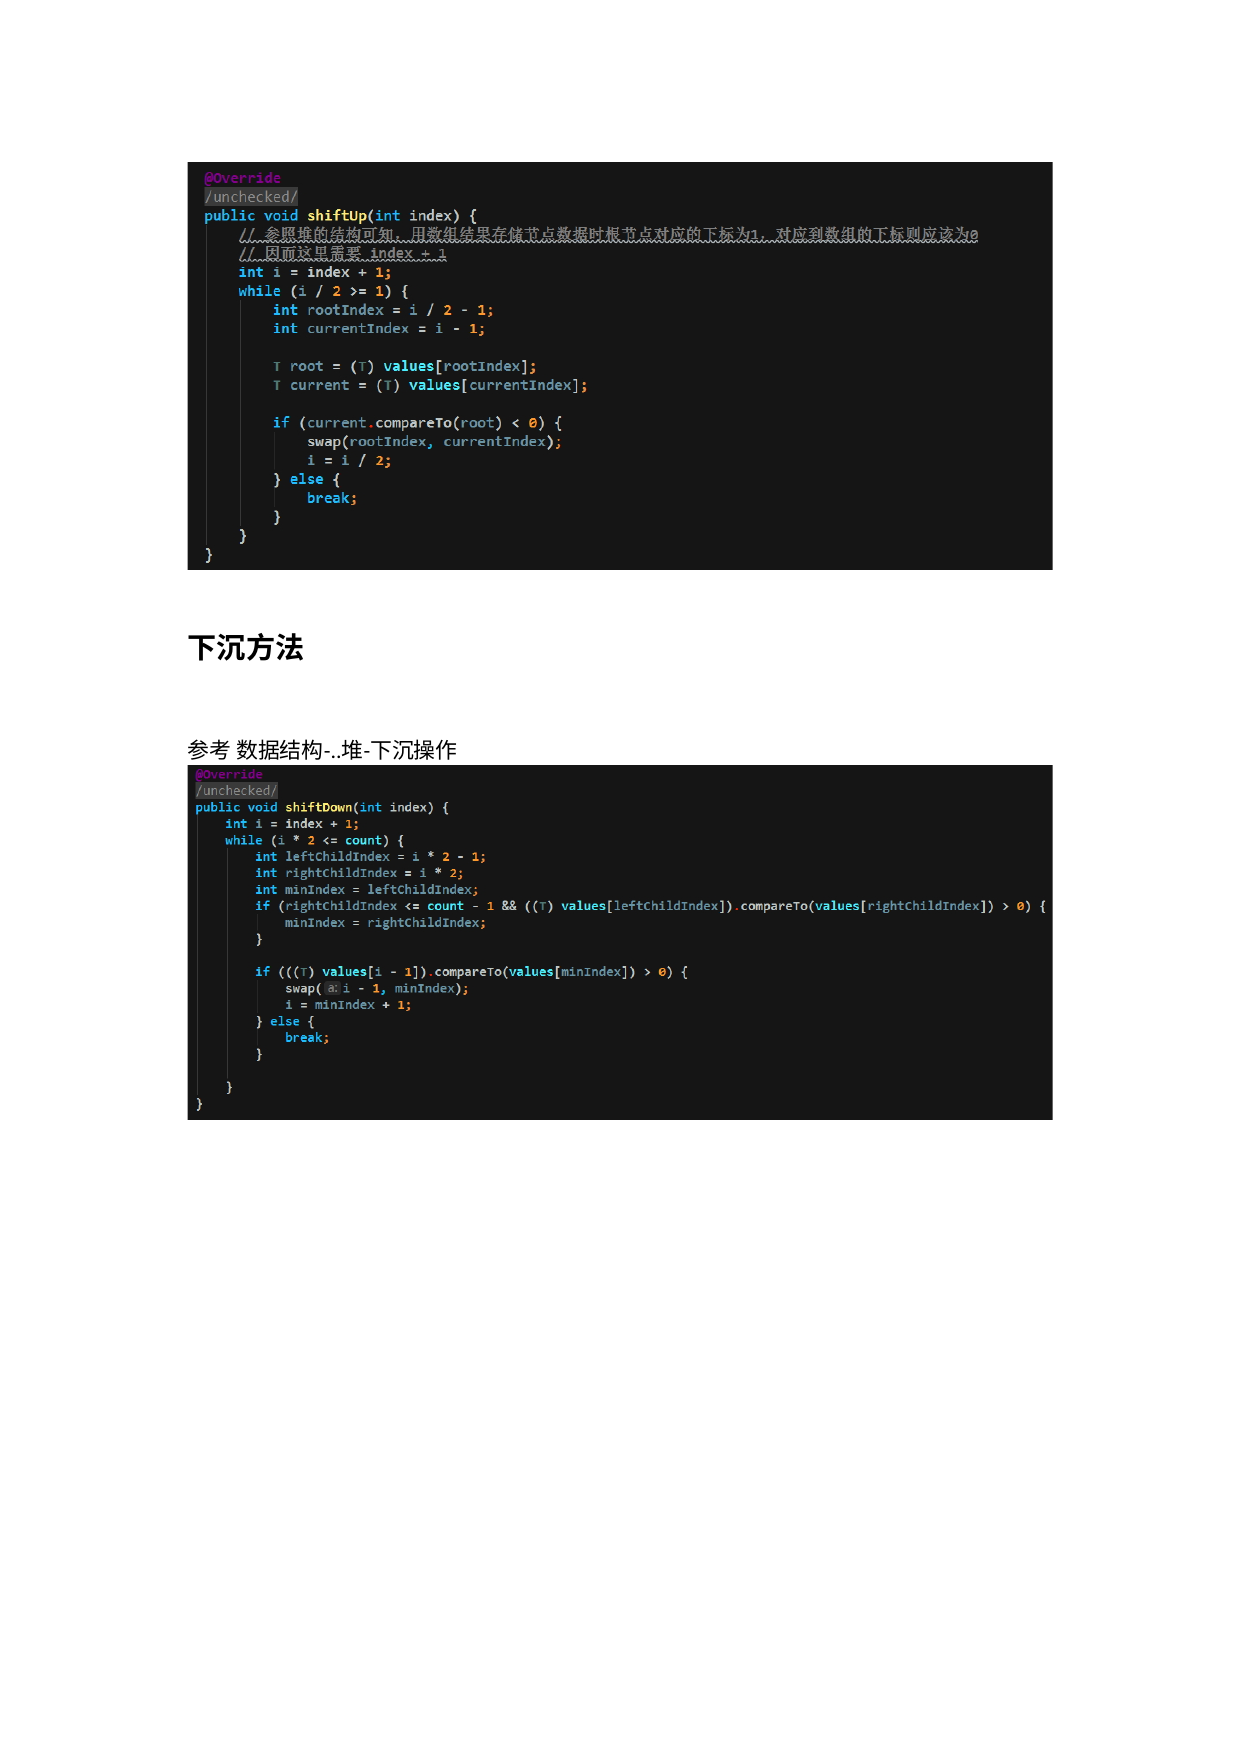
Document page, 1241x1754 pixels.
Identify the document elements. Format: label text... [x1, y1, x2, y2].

subtitle 下沉方法 [187, 614, 1053, 679]
picture [187, 765, 1053, 1120]
picture [187, 162, 1053, 570]
text 参考 数据结构-..堆-下沉操作 [187, 732, 1053, 765]
